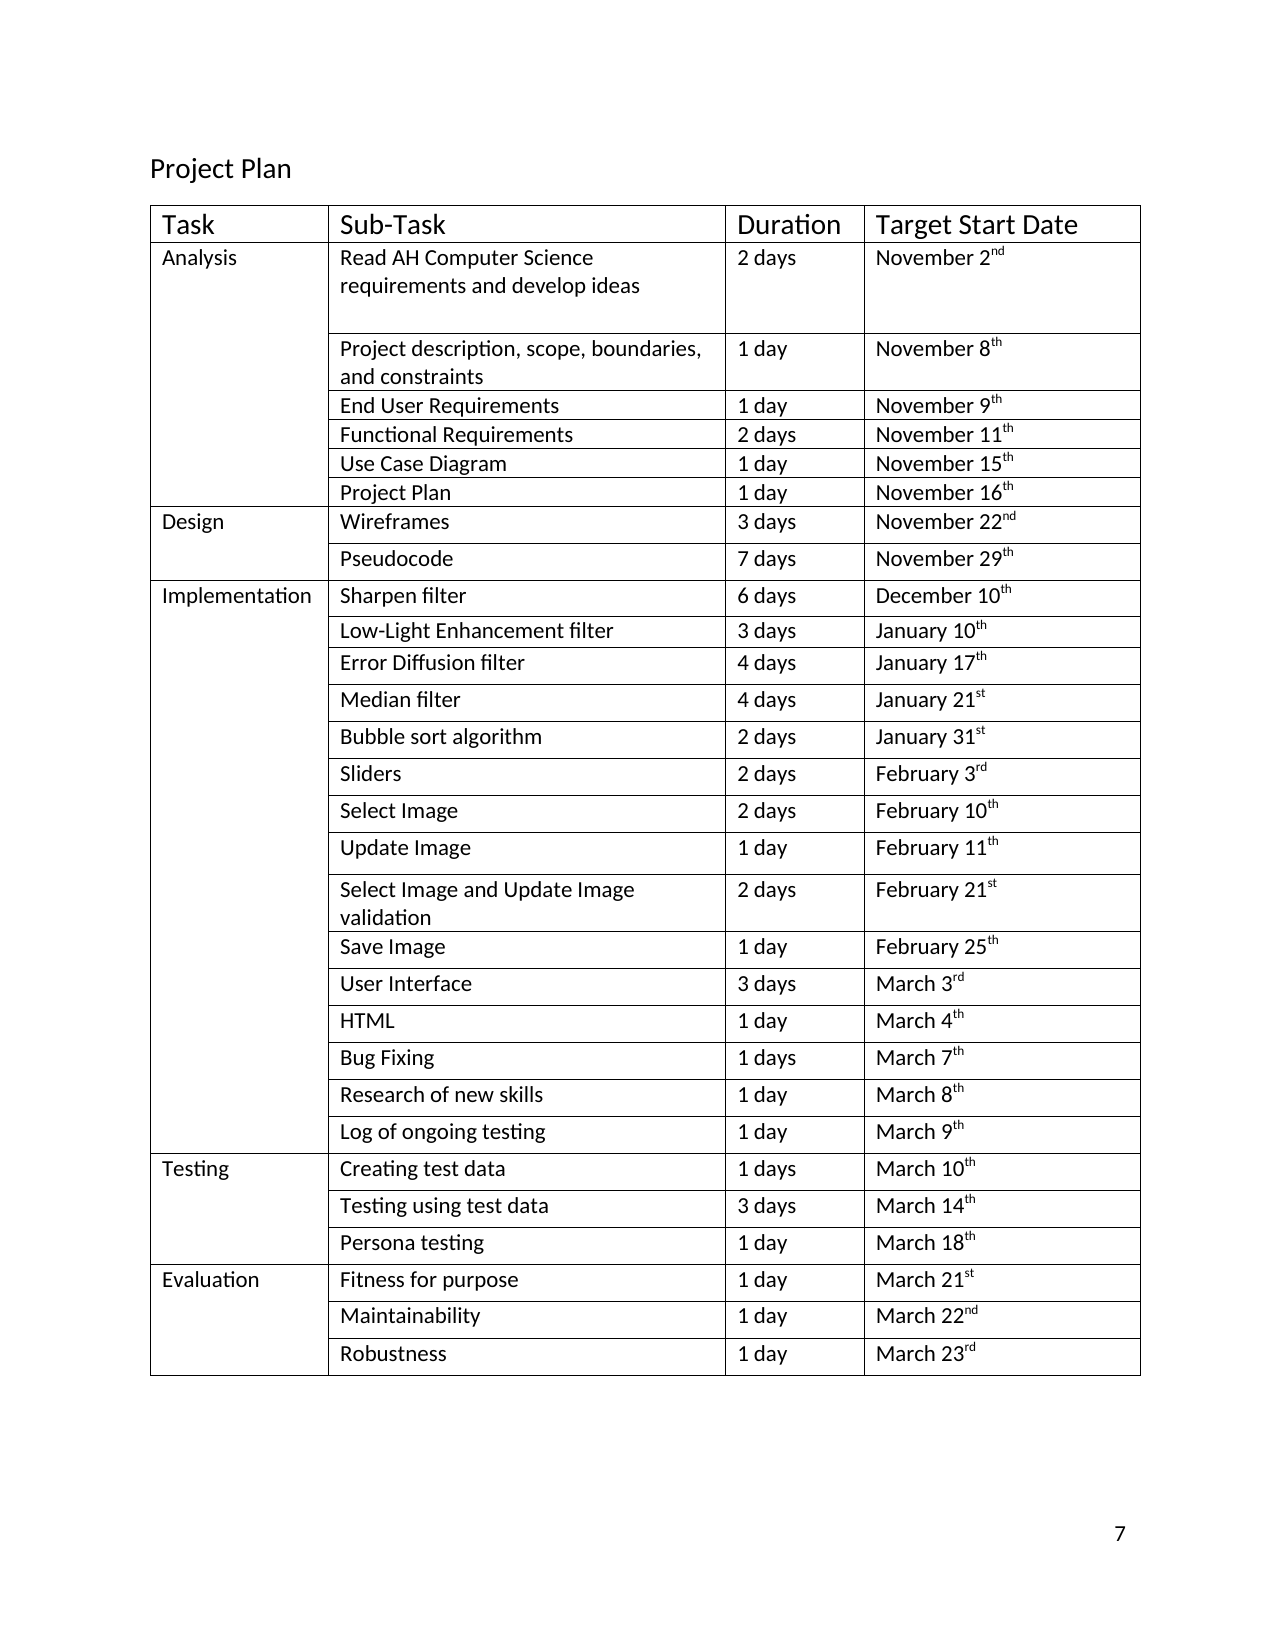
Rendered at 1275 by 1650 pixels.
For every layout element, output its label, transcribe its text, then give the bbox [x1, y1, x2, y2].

table_cell November 2nd [865, 243, 1140, 333]
table_cell Persona testing [329, 1228, 725, 1264]
table_cell Analysis [151, 243, 328, 506]
table_cell March 18th [865, 1228, 1140, 1264]
table_cell 3 days [726, 617, 864, 647]
table_cell Wireframes [329, 507, 725, 543]
table_cell Bug Fixing [329, 1043, 725, 1079]
table_cell Read AH Computer Science requirements and develop ideas [329, 243, 725, 333]
table_cell Creating test data [329, 1154, 725, 1190]
table_header Target Start Date [865, 206, 1140, 242]
table_cell Evaluation [151, 1265, 328, 1374]
table_cell Design [151, 507, 328, 580]
table_cell January 10th [865, 617, 1140, 647]
table_cell Testing [151, 1154, 328, 1264]
table_cell 6 days [726, 581, 864, 616]
table_cell February 11th [865, 833, 1140, 874]
table_cell HTML [329, 1006, 725, 1042]
table_cell March 10th [865, 1154, 1140, 1190]
table_cell Project description, scope, boundaries, and constraints [329, 334, 725, 390]
table_cell 1 day [726, 1117, 864, 1153]
table_cell November 16th [865, 478, 1140, 506]
table_cell Select Image and Update Image validation [329, 875, 725, 931]
table_cell 1 day [726, 478, 864, 506]
table_header Duration [726, 206, 864, 242]
table_cell 1 day [726, 1265, 864, 1301]
table_cell 3 days [726, 969, 864, 1005]
table_cell 1 day [726, 1339, 864, 1374]
table_header Sub-Task [329, 206, 725, 242]
table_cell Use Case Diagram [329, 449, 725, 477]
table_cell January 31st [865, 722, 1140, 758]
table_cell Implementation [151, 581, 328, 1153]
table_cell Log of ongoing testing [329, 1117, 725, 1153]
table_cell 1 day [726, 1302, 864, 1338]
table_cell March 14th [865, 1191, 1140, 1227]
table_cell Bubble sort algorithm [329, 722, 725, 758]
table_cell Select Image [329, 796, 725, 832]
table_cell 2 days [726, 243, 864, 333]
table_cell December 10th [865, 581, 1140, 616]
table_cell 2 days [726, 722, 864, 758]
table_cell Project Plan [329, 478, 725, 506]
table_cell March 22nd [865, 1302, 1140, 1338]
table_cell 1 day [726, 334, 864, 390]
table_cell February 21st [865, 875, 1140, 931]
table_cell 2 days [726, 420, 864, 448]
table_cell 4 days [726, 685, 864, 721]
table_cell 1 day [726, 449, 864, 477]
table_cell 4 days [726, 648, 864, 684]
table_cell Maintainability [329, 1302, 725, 1338]
table_cell February 25th [865, 932, 1140, 968]
table_cell February 3rd [865, 759, 1140, 795]
table_cell Median filter [329, 685, 725, 721]
table_cell Testing using test data [329, 1191, 725, 1227]
table_cell 2 days [726, 875, 864, 931]
table_cell User Interface [329, 969, 725, 1005]
table_cell Robustness [329, 1339, 725, 1374]
table_cell 1 days [726, 1043, 864, 1079]
text Project Plan [150, 150, 1125, 186]
table_cell Sliders [329, 759, 725, 795]
table_cell 2 days [726, 759, 864, 795]
table_cell Sharpen filter [329, 581, 725, 616]
table_cell 1 day [726, 391, 864, 419]
table_cell 1 days [726, 1154, 864, 1190]
table_cell 7 days [726, 544, 864, 580]
table_cell March 4th [865, 1006, 1140, 1042]
table_cell 1 day [726, 1006, 864, 1042]
table_cell November 22nd [865, 507, 1140, 543]
table_cell March 3rd [865, 969, 1140, 1005]
table_cell November 8th [865, 334, 1140, 390]
table_cell January 17th [865, 648, 1140, 684]
table_cell November 29th [865, 544, 1140, 580]
table_cell 1 day [726, 1228, 864, 1264]
table_cell Low-Light Enhancement filter [329, 617, 725, 647]
table_cell Update Image [329, 833, 725, 874]
table_cell Error Diffusion filter [329, 648, 725, 684]
table_cell March 8th [865, 1080, 1140, 1116]
table_cell 2 days [726, 796, 864, 832]
table_cell November 9th [865, 391, 1140, 419]
table_cell Fitness for purpose [329, 1265, 725, 1301]
table_cell 3 days [726, 1191, 864, 1227]
table_cell February 10th [865, 796, 1140, 832]
table_cell March 9th [865, 1117, 1140, 1153]
table_cell 3 days [726, 507, 864, 543]
table_cell January 21st [865, 685, 1140, 721]
table_cell 1 day [726, 932, 864, 968]
table_cell March 23rd [865, 1339, 1140, 1374]
table_cell March 21st [865, 1265, 1140, 1301]
table_cell November 15th [865, 449, 1140, 477]
table_cell 1 day [726, 1080, 864, 1116]
table_cell 1 day [726, 833, 864, 874]
table_cell November 11th [865, 420, 1140, 448]
table_cell Save Image [329, 932, 725, 968]
table_cell End User Requirements [329, 391, 725, 419]
table_cell March 7th [865, 1043, 1140, 1079]
table_header Task [151, 206, 328, 242]
table_cell Pseudocode [329, 544, 725, 580]
table_cell Functional Requirements [329, 420, 725, 448]
table_cell Research of new skills [329, 1080, 725, 1116]
